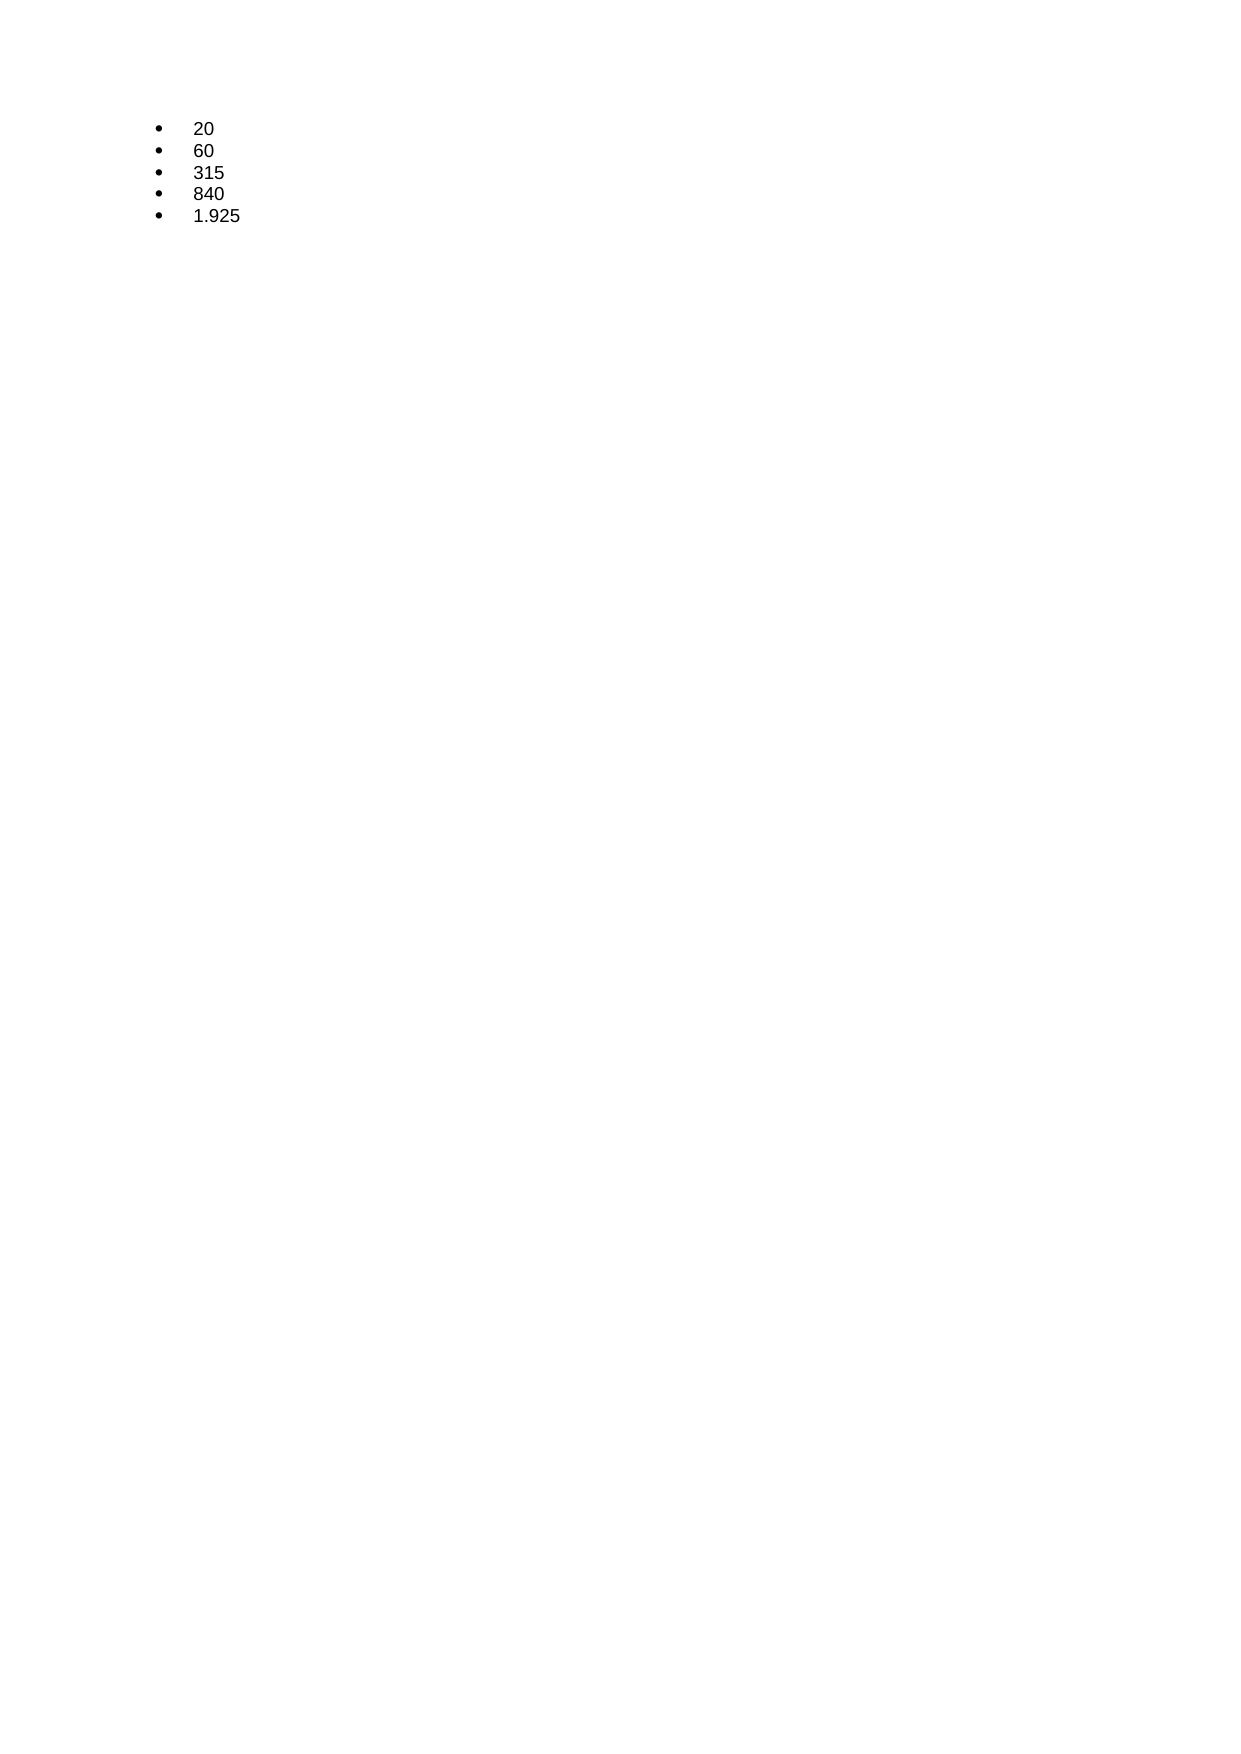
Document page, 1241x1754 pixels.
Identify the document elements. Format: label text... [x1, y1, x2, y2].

list 840 [156, 183, 1122, 205]
list 1.925 [156, 205, 1122, 226]
list 315 [156, 161, 1122, 183]
list 60 [156, 140, 1122, 161]
list 20 [156, 118, 1122, 140]
